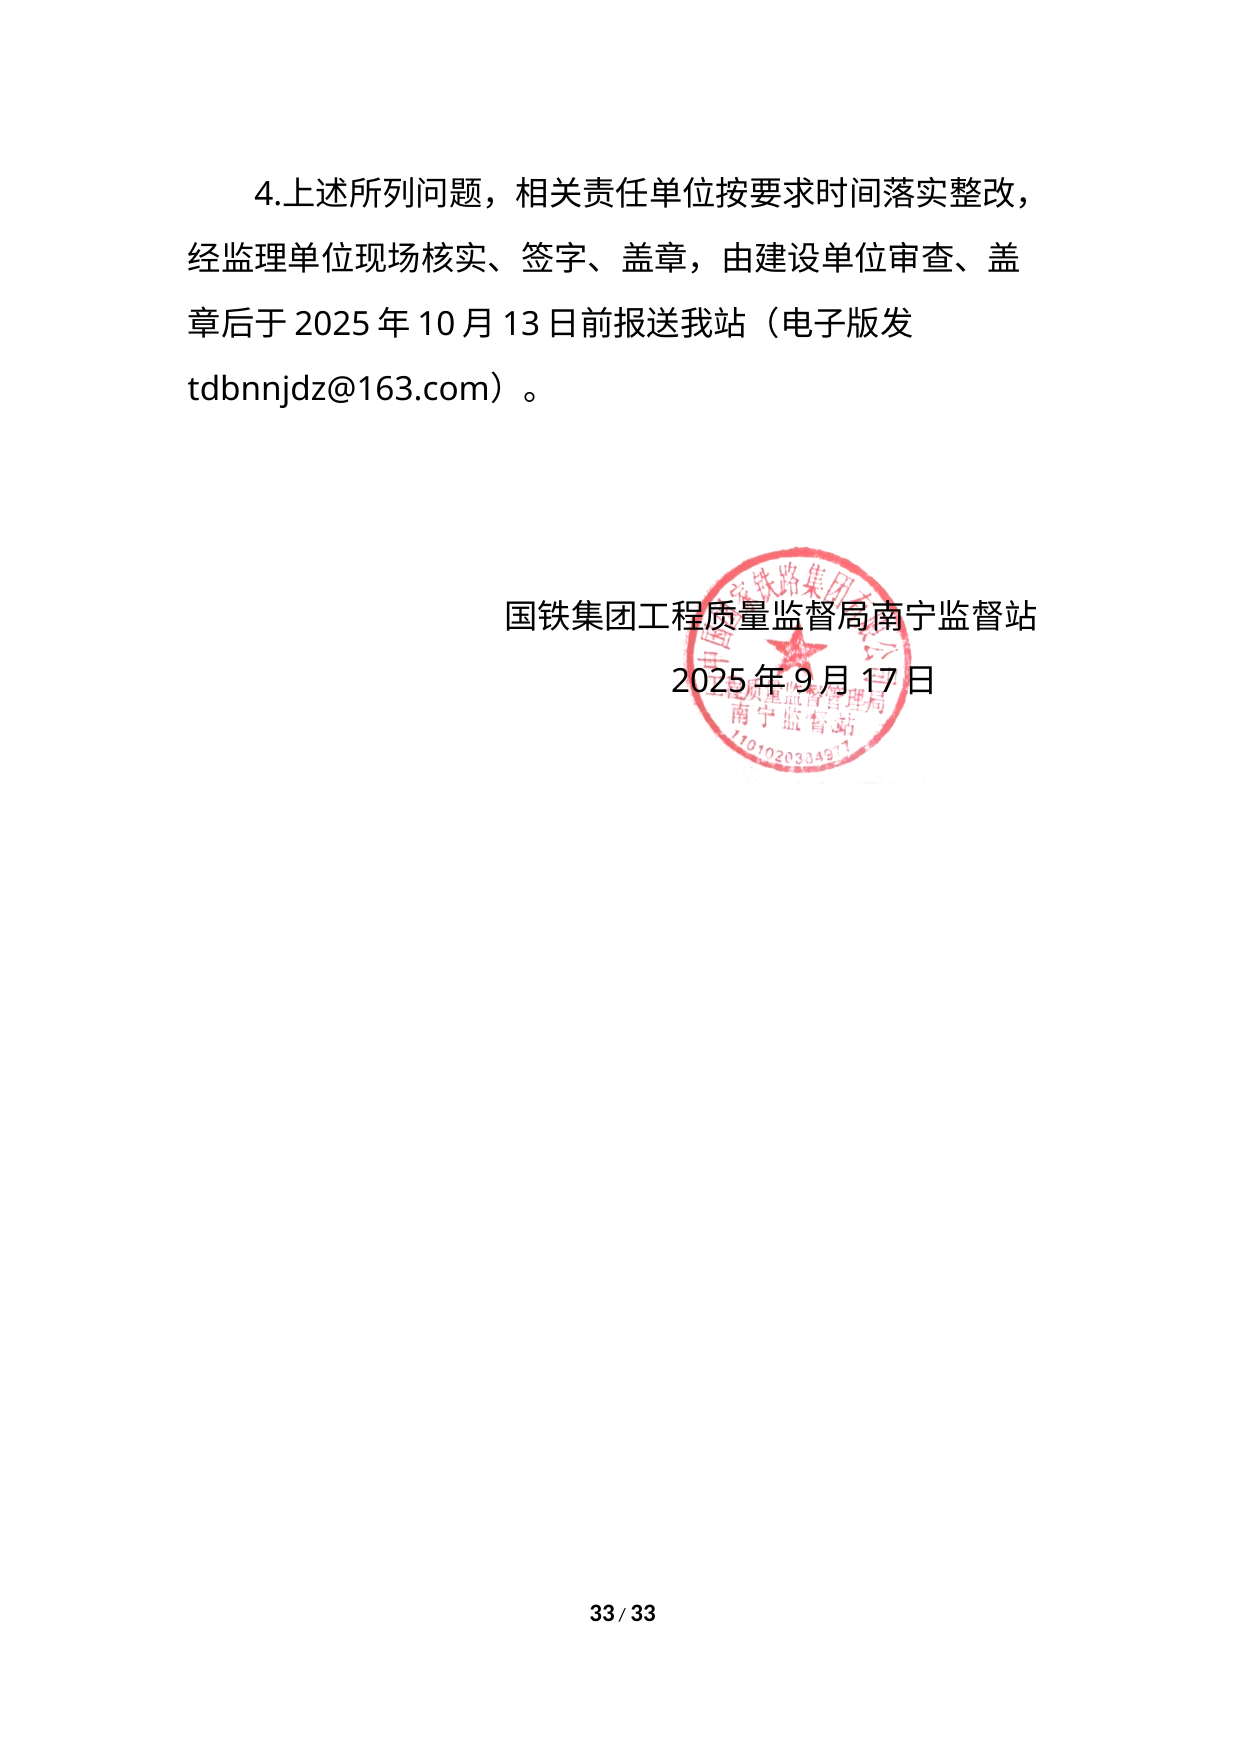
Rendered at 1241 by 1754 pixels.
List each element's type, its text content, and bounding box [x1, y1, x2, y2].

text （3）DK293+627～+639段仰拱于9月8日浇筑。9月11日检查时，未见覆盖土工布进行浇水保湿养护，混凝土养生不到位。 [673, 711, 926, 784]
text 4.上述所列问题，相关责任单位按要求时间落实整改，经监理单位现场核实、签字、盖章，由建设单位审查、盖章后于2025年10月13日前报送我站（电子版发tdbnnjdz@163.com）。 [187, 158, 1053, 418]
text 国铁集团工程质量监督局南宁监督站 [187, 581, 1053, 646]
text （3）DK293+627～+639段仰拱于9月8日浇筑。9月11日检查时，未见覆盖土工布进行浇水保湿养护，混凝土养生不到位。 [673, 536, 926, 581]
text 2025年9月17日 [187, 646, 1053, 711]
